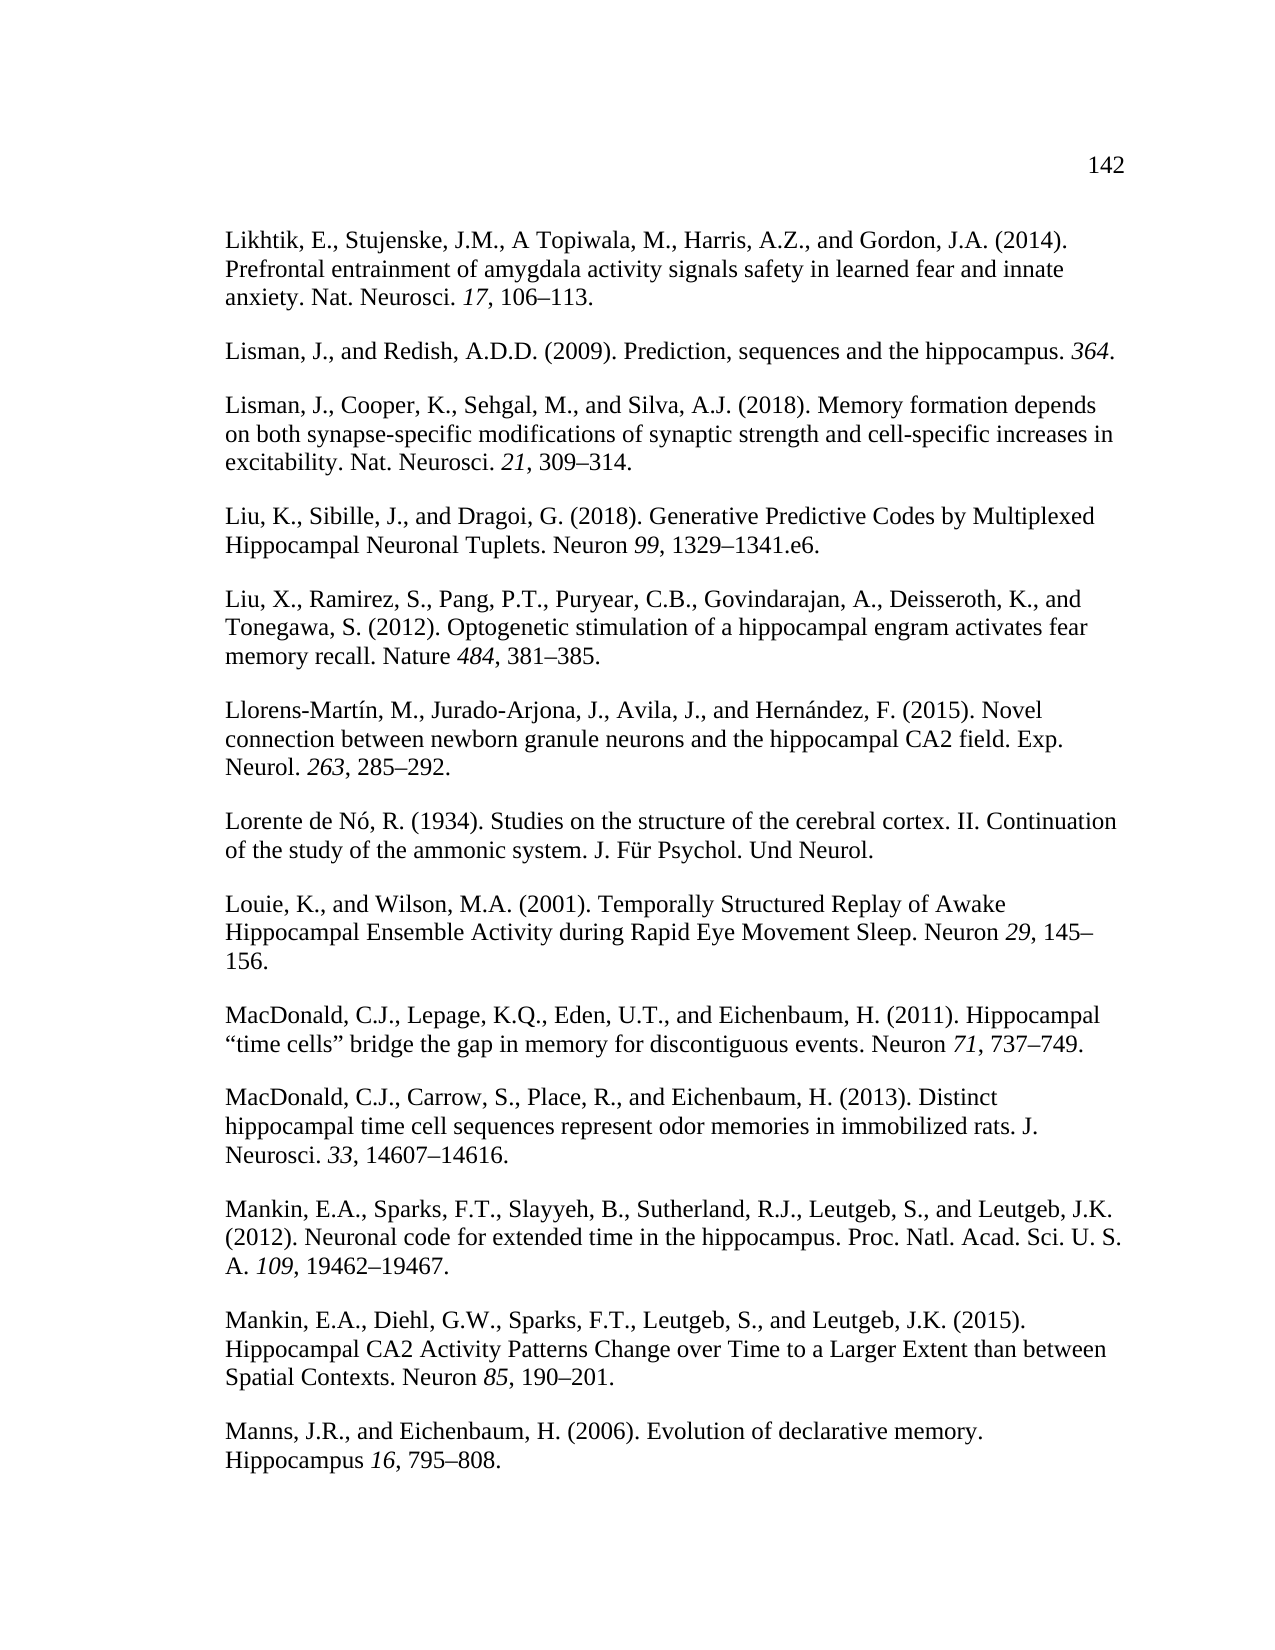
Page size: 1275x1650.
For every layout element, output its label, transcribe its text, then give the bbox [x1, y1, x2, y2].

text Manns, J.R., and Eichenbaum, H. (2006). Evolution of declarative memory. Hippocampus 16, 795–808. [225, 1416, 1125, 1474]
text MacDonald, C.J., Carrow, S., Place, R., and Eichenbaum, H. (2013). Distinct hippocampal time cell sequences represent odor memories in immobilized rats. J. Neurosci. 33, 14607–14616. [225, 1082, 1125, 1169]
text Llorens-Martín, M., Jurado-Arjona, J., Avila, J., and Hernández, F. (2015). Novel connection between newborn granule neurons and the hippocampal CA2 field. Exp. Neurol. 263, 285–292. [225, 695, 1125, 781]
text Likhtik, E., Stujenske, J.M., A Topiwala, M., Harris, A.Z., and Gordon, J.A. (2014). Prefrontal entrainment of amygdala activity signals safety in learned fear and innate anxiety. Nat. Neurosci. 17, 106–113. [225, 225, 1125, 311]
text Lisman, J., Cooper, K., Sehgal, M., and Silva, A.J. (2018). Memory formation depends on both synapse-specific modifications of synaptic strength and cell-specific increases in excitability. Nat. Neurosci. 21, 309–314. [225, 390, 1125, 476]
text Liu, X., Ramirez, S., Pang, P.T., Puryear, C.B., Govindarajan, A., Deisseroth, K., and Tonegawa, S. (2012). Optogenetic stimulation of a hippocampal engram activates fear memory recall. Nature 484, 381–385. [225, 584, 1125, 670]
text Mankin, E.A., Diehl, G.W., Sparks, F.T., Leutgeb, S., and Leutgeb, J.K. (2015). Hippocampal CA2 Activity Patterns Change over Time to a Larger Extent than between Spatial Contexts. Neuron 85, 190–201. [225, 1305, 1125, 1391]
text MacDonald, C.J., Lepage, K.Q., Eden, U.T., and Eichenbaum, H. (2011). Hippocampal “time cells” bridge the gap in memory for discontiguous events. Neuron 71, 737–749. [225, 1000, 1125, 1057]
text Lisman, J., and Redish, A.D.D. (2009). Prediction, sequences and the hippocampus. 364. [225, 336, 1125, 365]
text Mankin, E.A., Sparks, F.T., Slayyeh, B., Sutherland, R.J., Leutgeb, S., and Leutgeb, J.K. (2012). Neuronal code for extended time in the hippocampus. Proc. Natl. Acad. Sci. U. S. A. 109, 19462–19467. [225, 1194, 1125, 1280]
text Louie, K., and Wilson, M.A. (2001). Temporally Structured Replay of Awake Hippocampal Ensemble Activity during Rapid Eye Movement Sleep. Neuron 29, 145–156. [225, 889, 1125, 975]
text Lorente de Nó, R. (1934). Studies on the structure of the cerebral cortex. II. Continuation of the study of the ammonic system. J. Für Psychol. Und Neurol. [225, 806, 1125, 864]
text Liu, K., Sibille, J., and Dragoi, G. (2018). Generative Predictive Codes by Multiplexed Hippocampal Neuronal Tuplets. Neuron 99, 1329–1341.e6. [225, 501, 1125, 559]
